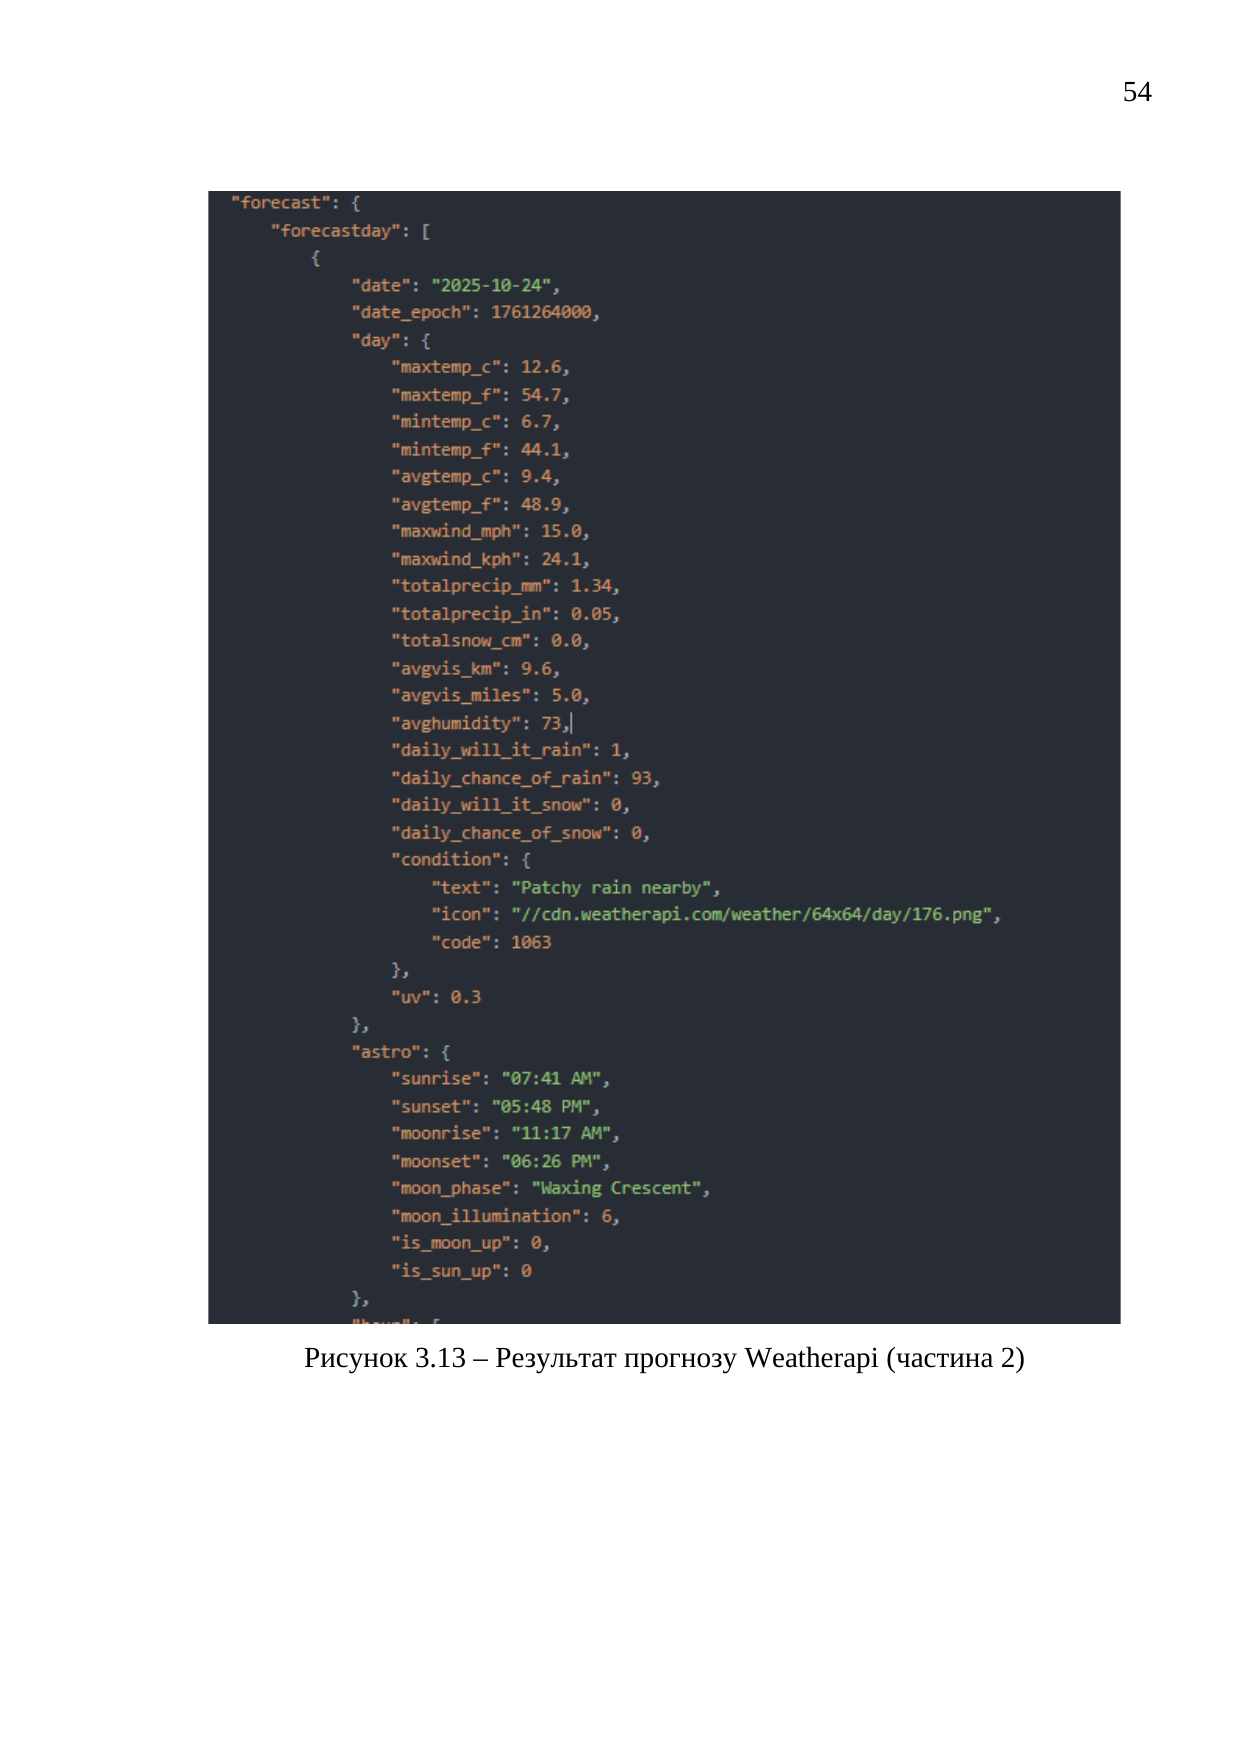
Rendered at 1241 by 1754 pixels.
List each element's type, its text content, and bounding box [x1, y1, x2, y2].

text Рисунок 3.13 – Результат прогнозу Weatherapi (частина 2) [177, 1341, 1152, 1374]
picture [208, 191, 1121, 1324]
